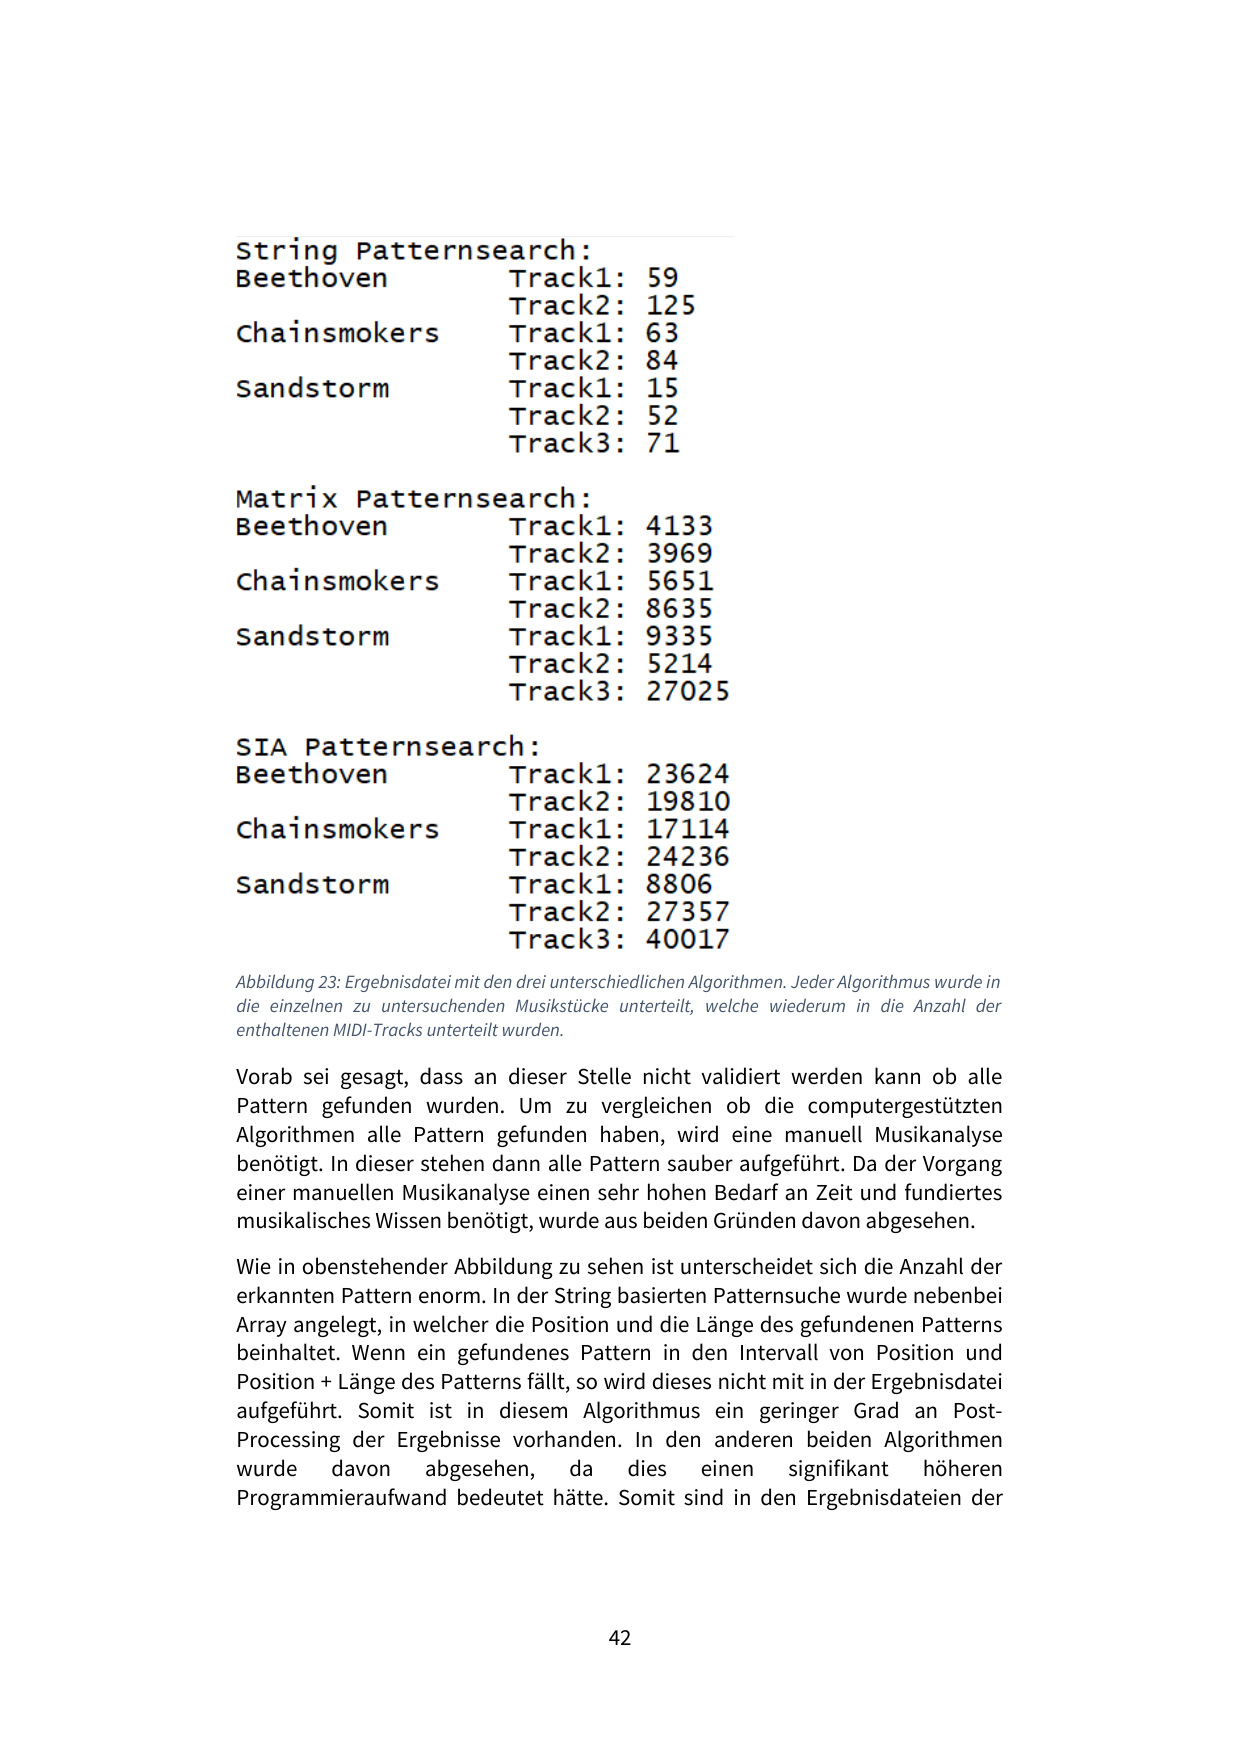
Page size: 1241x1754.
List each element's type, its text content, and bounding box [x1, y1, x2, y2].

picture [236, 236, 735, 954]
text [236, 1252, 1004, 1511]
text Vorab sei gesagt, dass an dieser Stelle nicht validiert werden kann ob alle Pattern gefunden wurden. Um zu vergleichen ob die computergestützten Algorithmen alle Pattern gefunden haben, wird eine manuell Musikanalyse benötigt. In dieser stehen dann alle Pattern sauber aufgeführt. Da der Vorgang einer manuellen Musikanalyse einen sehr hohen Bedarf an Zeit und fundiertes musikalisches Wissen benötigt, wurde aus beiden Gründen davon abgesehen. [236, 1062, 1004, 1235]
